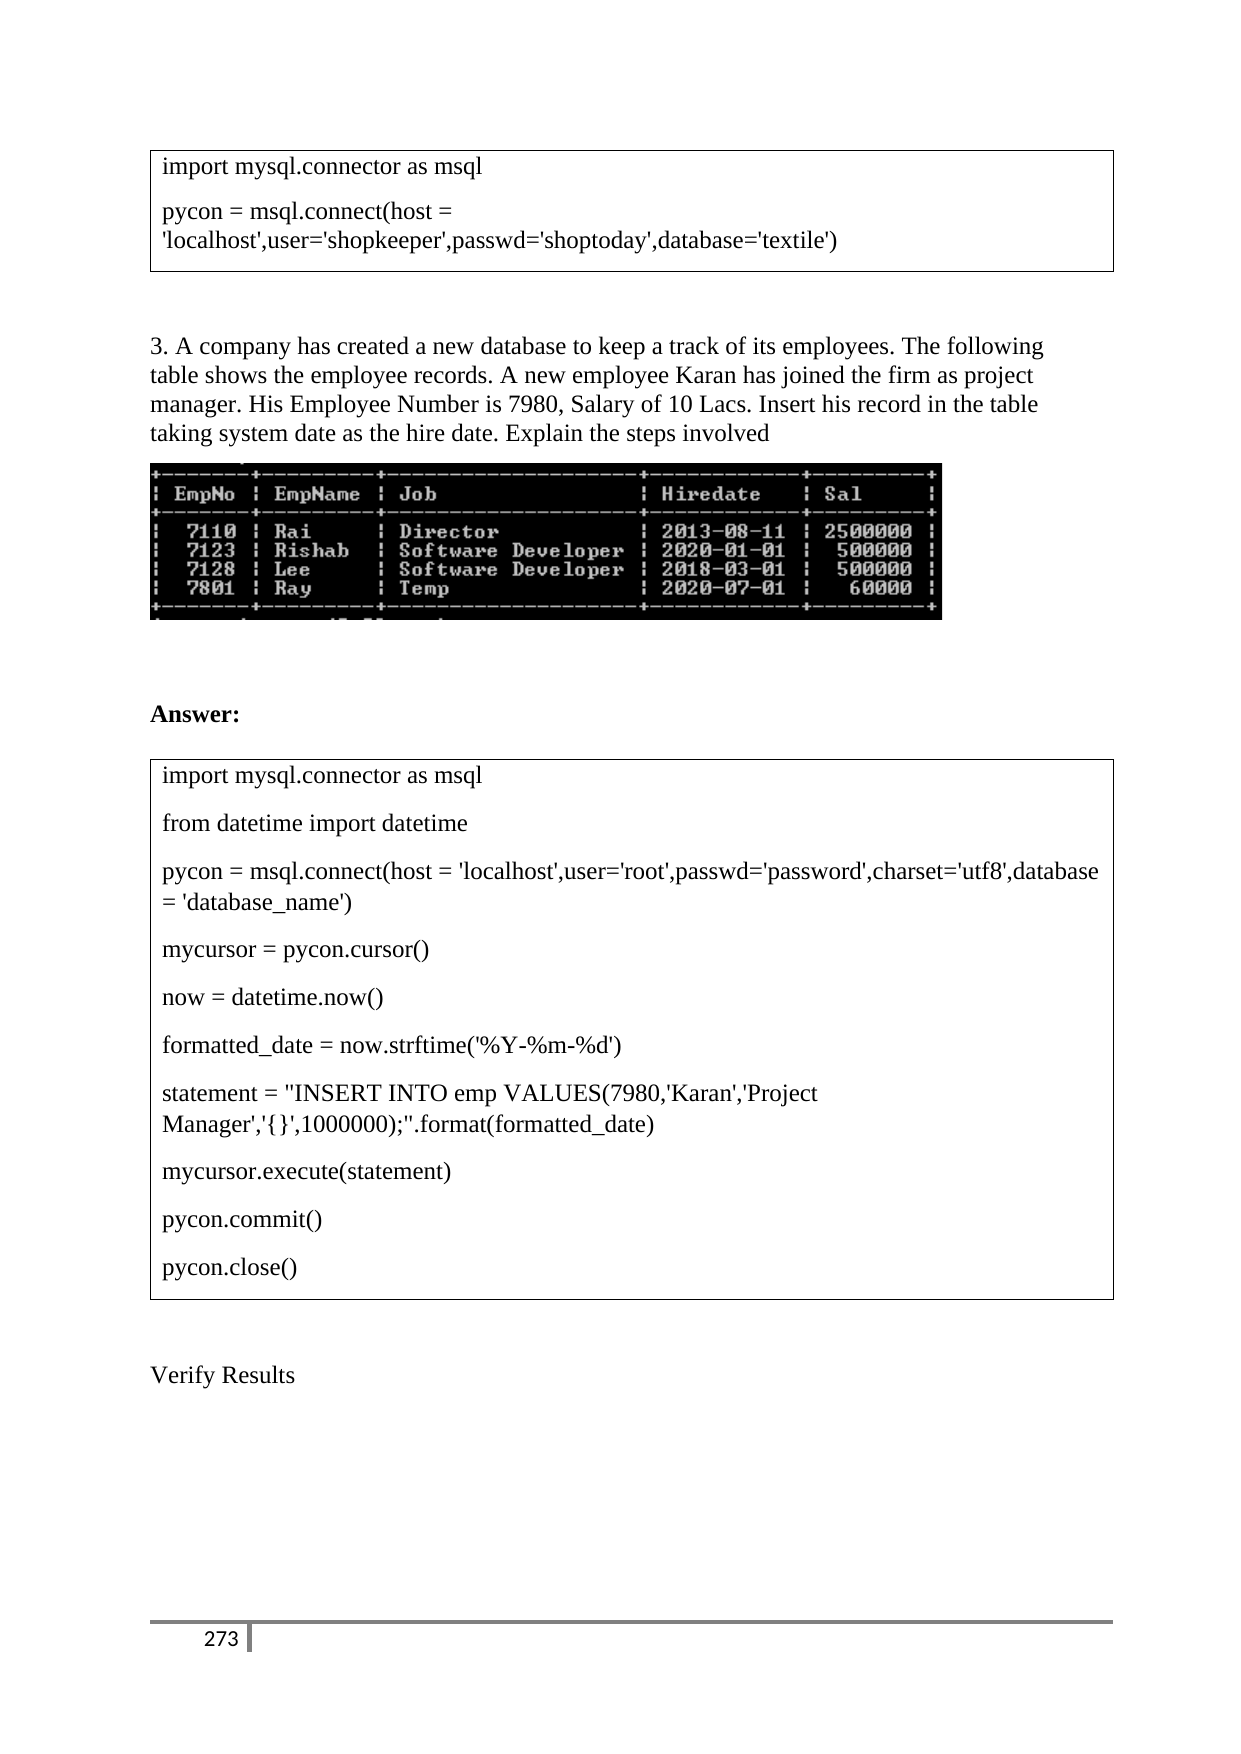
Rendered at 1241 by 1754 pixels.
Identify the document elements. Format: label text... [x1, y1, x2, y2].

picture [150, 463, 943, 620]
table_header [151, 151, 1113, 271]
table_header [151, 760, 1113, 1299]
text Verify Results [150, 1360, 1090, 1389]
text 3. A company has created a new database to keep a track of its employees. The following table shows the employee records. A new employee Karan has joined the firm as project manager. His Employee Number is 7980, Salary of 10 Lacs. Insert his record in the table taking system date as the hire date. Explain the steps involved [150, 331, 1090, 446]
text Answer: [150, 699, 1090, 728]
